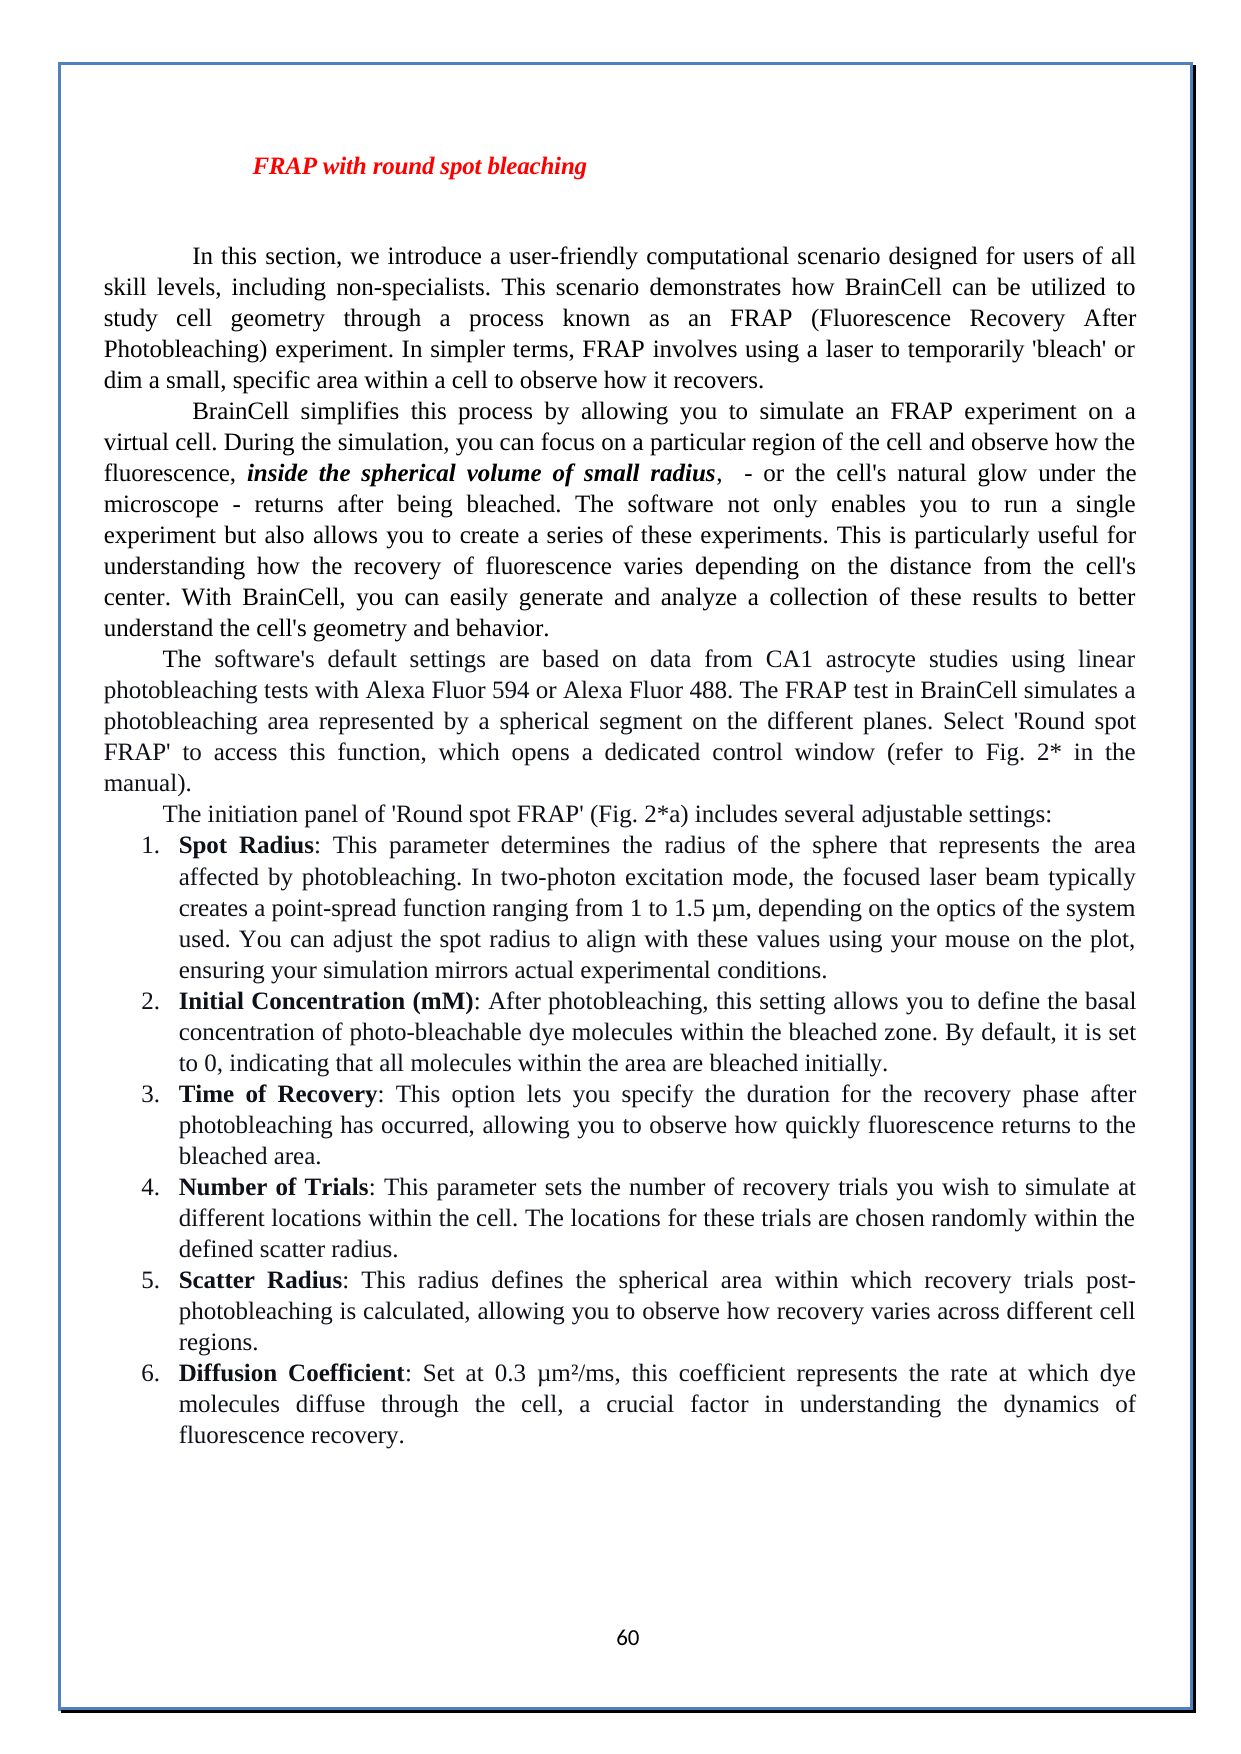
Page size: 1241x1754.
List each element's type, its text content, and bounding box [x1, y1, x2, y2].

list Scatter Radius: This radius defines the spherical area within which recovery trials post-photobleaching is calculated, allowing you to observe how recovery varies across different cell regions. [141, 1265, 1137, 1356]
list Initial Concentration (mM): After photobleaching, this setting allows you to define the basal concentration of photo-bleachable dye molecules within the bleached zone. By default, it is set to 0, indicating that all molecules within the area are bleached initially. [141, 986, 1137, 1077]
list Number of Trials: This parameter sets the number of recovery trials you wish to simulate at different locations within the cell. The locations for these trials are chosen randomly within the defined scatter radius. [141, 1172, 1137, 1263]
text The initiation panel of 'Round spot FRAP' (Fig. 2*a) includes several adjustable settings: [103, 799, 1113, 828]
list Diffusion Coefficient: Set at 0.3 µm²/ms, this coefficient represents the rate at which dye molecules diffuse through the cell, a crucial factor in understanding the dynamics of fluorescence recovery. [141, 1358, 1137, 1449]
text BrainCell simplifies this process by allowing you to simulate an FRAP experiment on a virtual cell. During the simulation, you can focus on a particular region of the cell and observe how the fluorescence, inside the spherical volume of small radius, - or the cell's natural glow under the microscope - returns after being bleached. The software not only enables you to run a single experiment but also allows you to create a series of these experiments. This is particularly useful for understanding how the recovery of fluorescence varies depending on the distance from the cell's center. With BrainCell, you can easily generate and analyze a collection of these results to better understand the cell's geometry and behavior. [103, 396, 1137, 642]
list Time of Recovery: This option lets you specify the duration for the recovery phase after photobleaching has occurred, allowing you to observe how quickly fluorescence returns to the bleached area. [141, 1079, 1137, 1170]
list Spot Radius: This parameter determines the radius of the sphere that represents the area affected by photobleaching. In two-photon excitation mode, the focused laser beam typically creates a point-spread function ranging from 1 to 1.5 µm, depending on the optics of the system used. You can adjust the spot radius to align with these values using your mouse on the plot, ensuring your simulation mirrors actual experimental conditions. [141, 831, 1137, 983]
text In this section, we introduce a user-friendly computational scenario designed for users of all skill levels, including non-specialists. This scenario demonstrates how BrainCell can be utilized to study cell geometry through a process known as an FRAP (Fluorescence Recovery After Photobleaching) experiment. In simpler terms, FRAP involves using a laser to temporarily 'bleach' or dim a small, specific area within a cell to observe how it recovers. [103, 241, 1137, 394]
text The software's default settings are based on data from CA1 astrocyte studies using linear photobleaching tests with Alexa Fluor 594 or Alexa Fluor 488. The FRAP test in BrainCell simulates a photobleaching area represented by a spherical segment on the different planes. Select 'Round spot FRAP' to access this function, which opens a dedicated control window (refer to Fig. 2* in the manual). [103, 644, 1137, 797]
subtitle FRAP with round spot bleaching [178, 151, 1093, 180]
